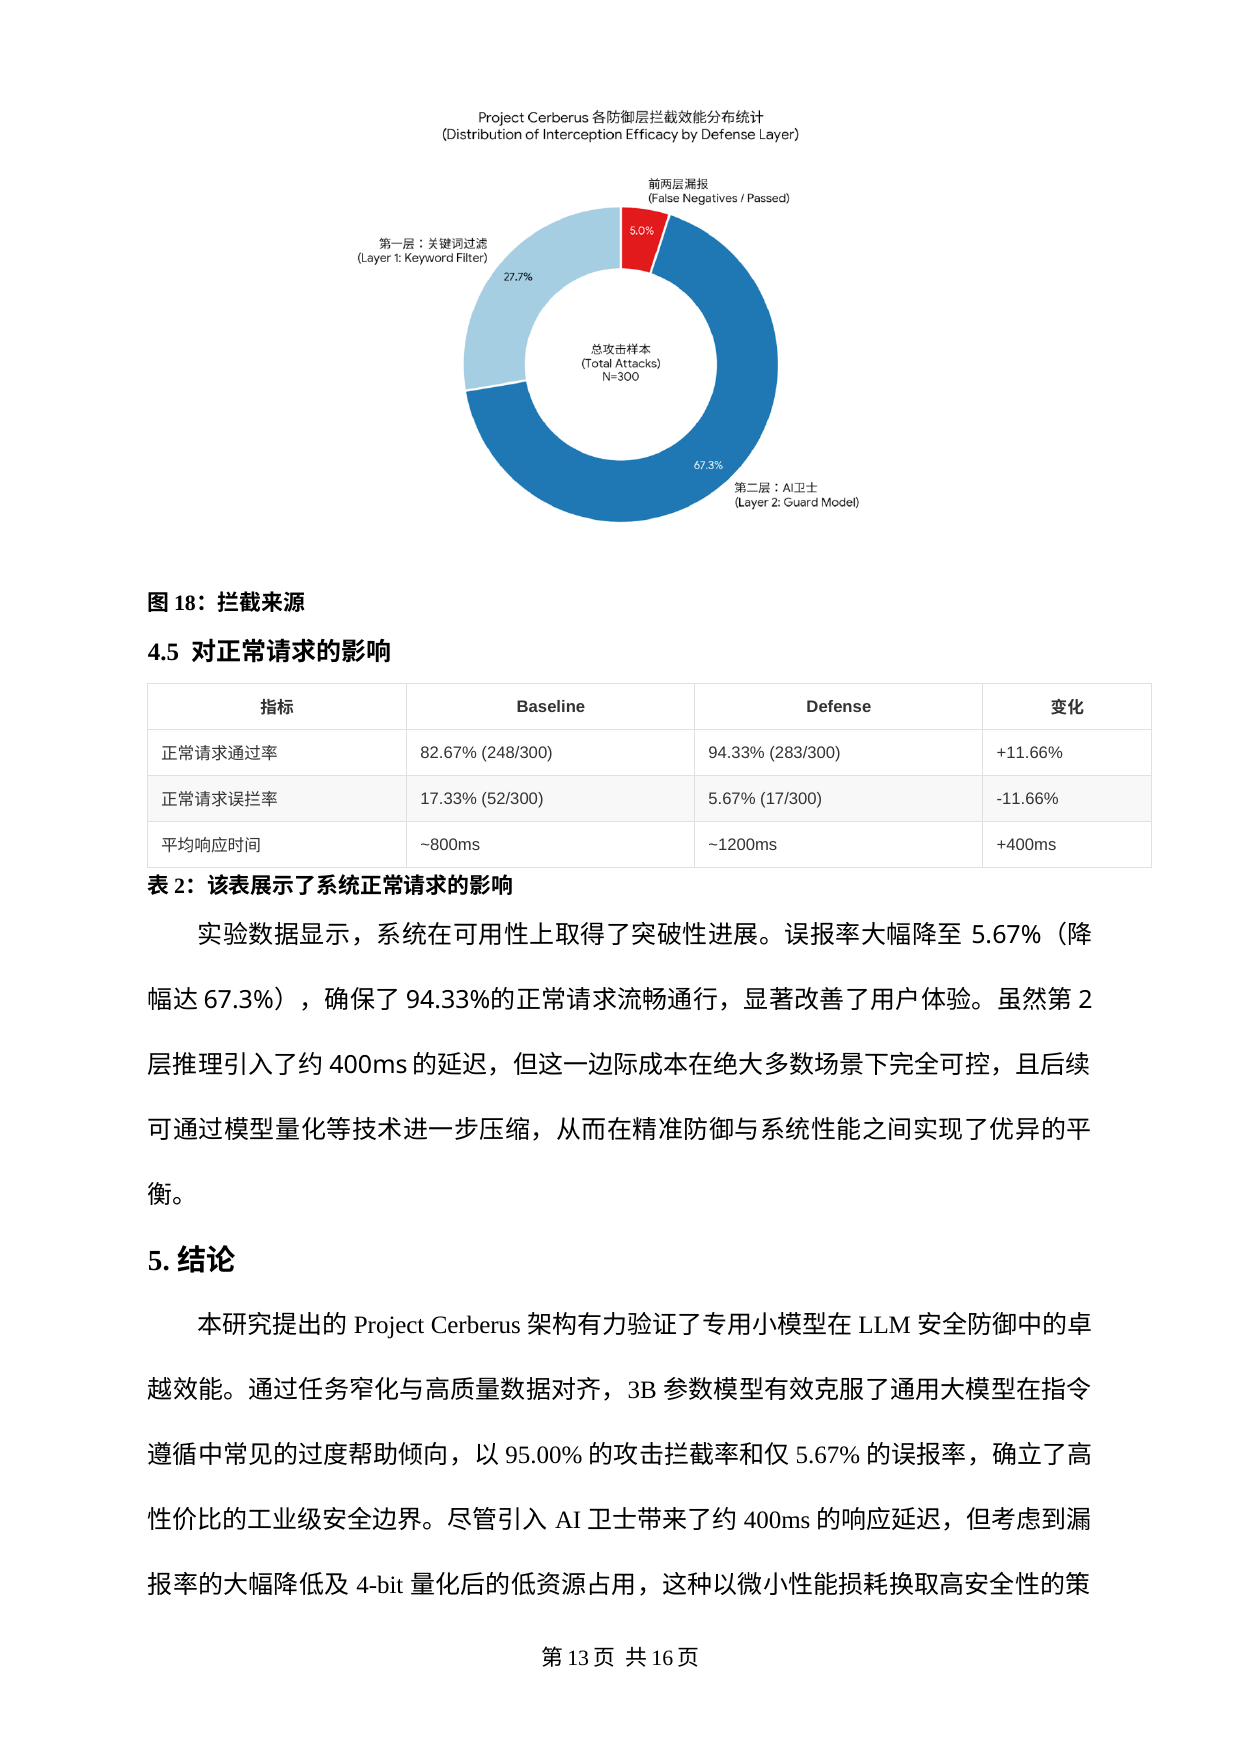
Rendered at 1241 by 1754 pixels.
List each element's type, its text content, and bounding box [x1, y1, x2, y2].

table_header Defense [695, 684, 982, 728]
table_cell 平均响应时间 [148, 822, 406, 867]
table_cell 94.33% (283/300) [695, 730, 982, 774]
table_header 变化 [983, 684, 1151, 728]
table_cell 82.67% (248/300) [407, 730, 694, 774]
table_cell 5.67% (17/300) [695, 776, 982, 821]
text 5. 结论 [148, 1225, 1092, 1290]
text 图18：拦截来源 [148, 585, 1092, 617]
text 4.5 对正常请求的影响 [148, 617, 1092, 682]
picture [263, 97, 978, 574]
table_cell -11.66% [983, 776, 1151, 821]
text 实验数据显示，系统在可用性上取得了突破性进展。误报率大幅降至5.67%（降幅达67.3%），确保了94.33%的正常请求流畅通行，显著改善了用户体验。虽然第2层推理引入了约400ms的延迟，但这一边际成本在绝大多数场景下完全可控，且后续可通过模型量化等技术进一步压缩，从而在精准防御与系统性能之间实现了优异的平衡。 [148, 900, 1092, 1225]
table_cell +11.66% [983, 730, 1151, 774]
text 表2：该表展示了系统正常请求的影响 [148, 868, 1092, 900]
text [148, 1290, 1092, 1615]
table_cell ~800ms [407, 822, 694, 867]
table_header Baseline [407, 684, 694, 728]
table_cell 正常请求通过率 [148, 730, 406, 774]
table_cell ~1200ms [695, 822, 982, 867]
table_cell 17.33% (52/300) [407, 776, 694, 821]
table_cell 正常请求误拦率 [148, 776, 406, 821]
table_header 指标 [148, 684, 406, 728]
table_cell +400ms [983, 822, 1151, 867]
